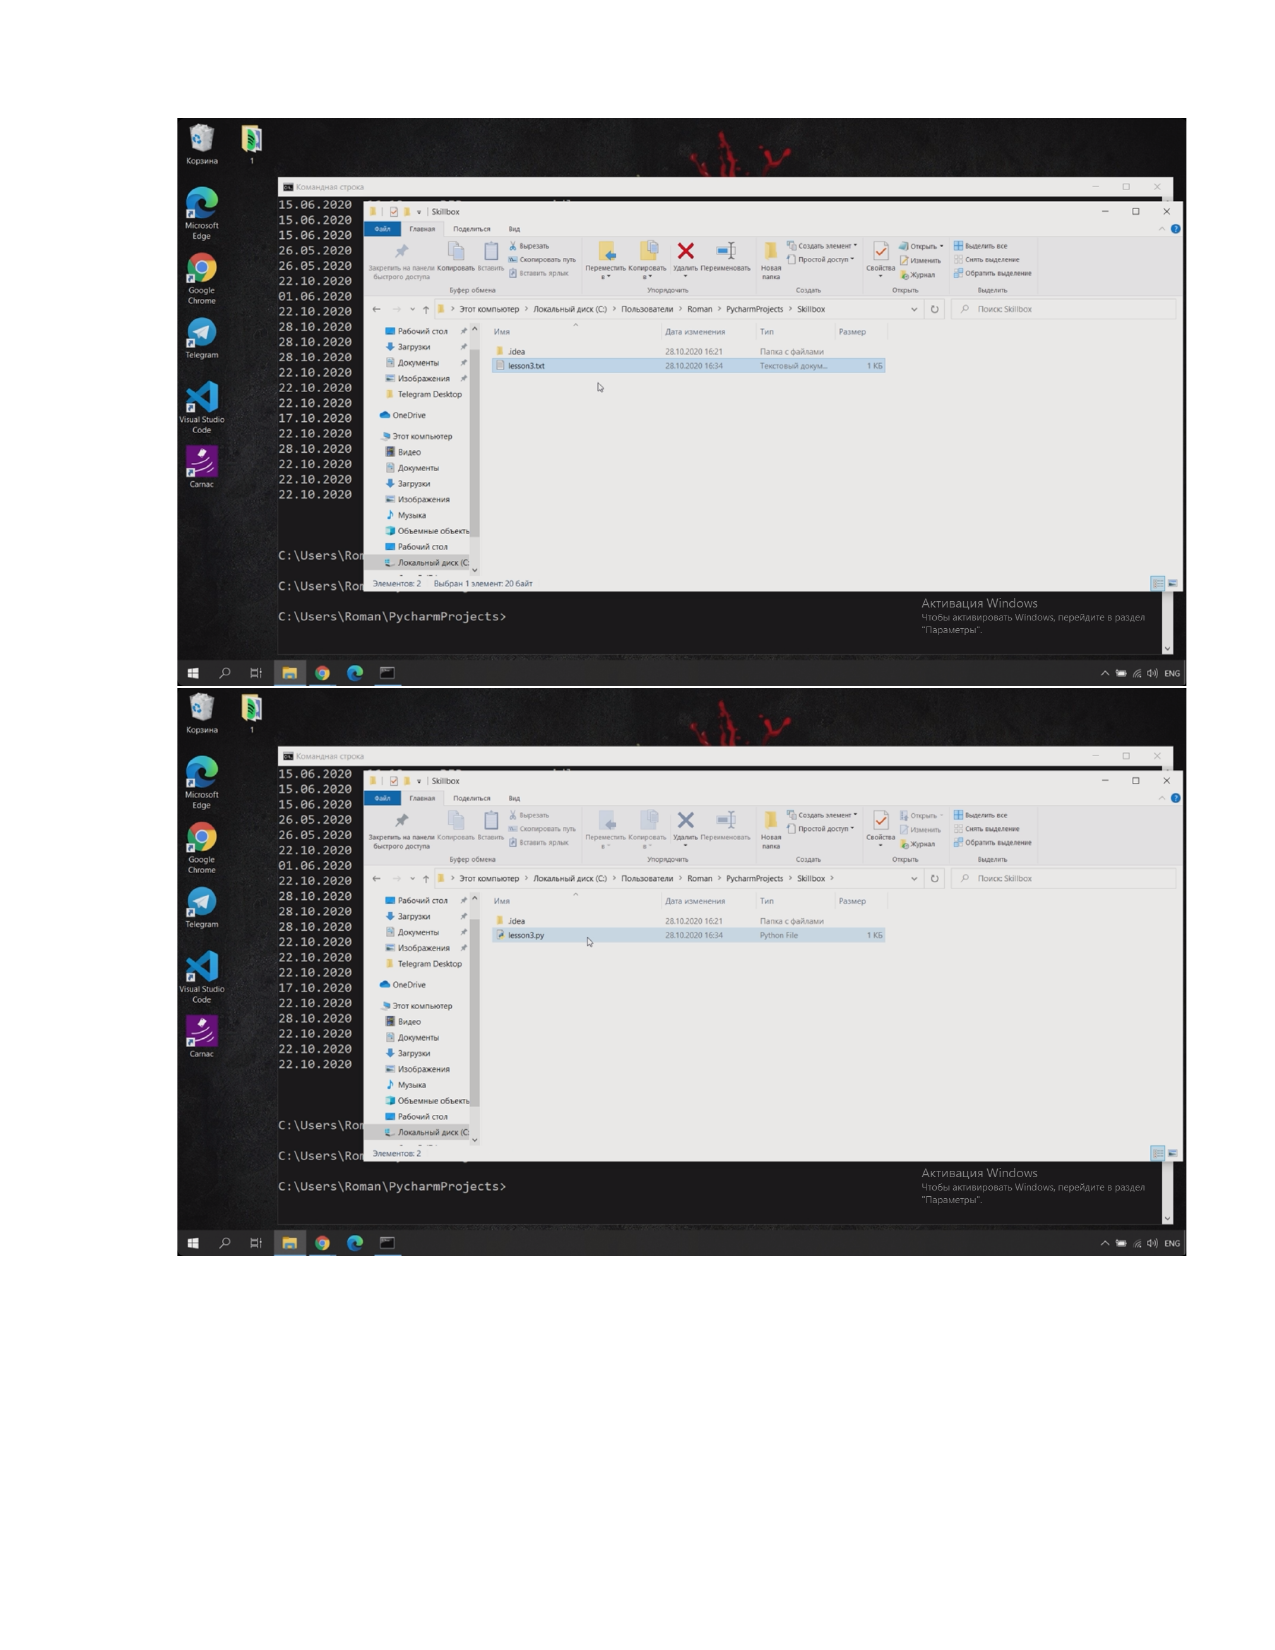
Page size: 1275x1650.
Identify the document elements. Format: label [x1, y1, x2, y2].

picture [177, 688, 1187, 1256]
picture [177, 118, 1187, 686]
